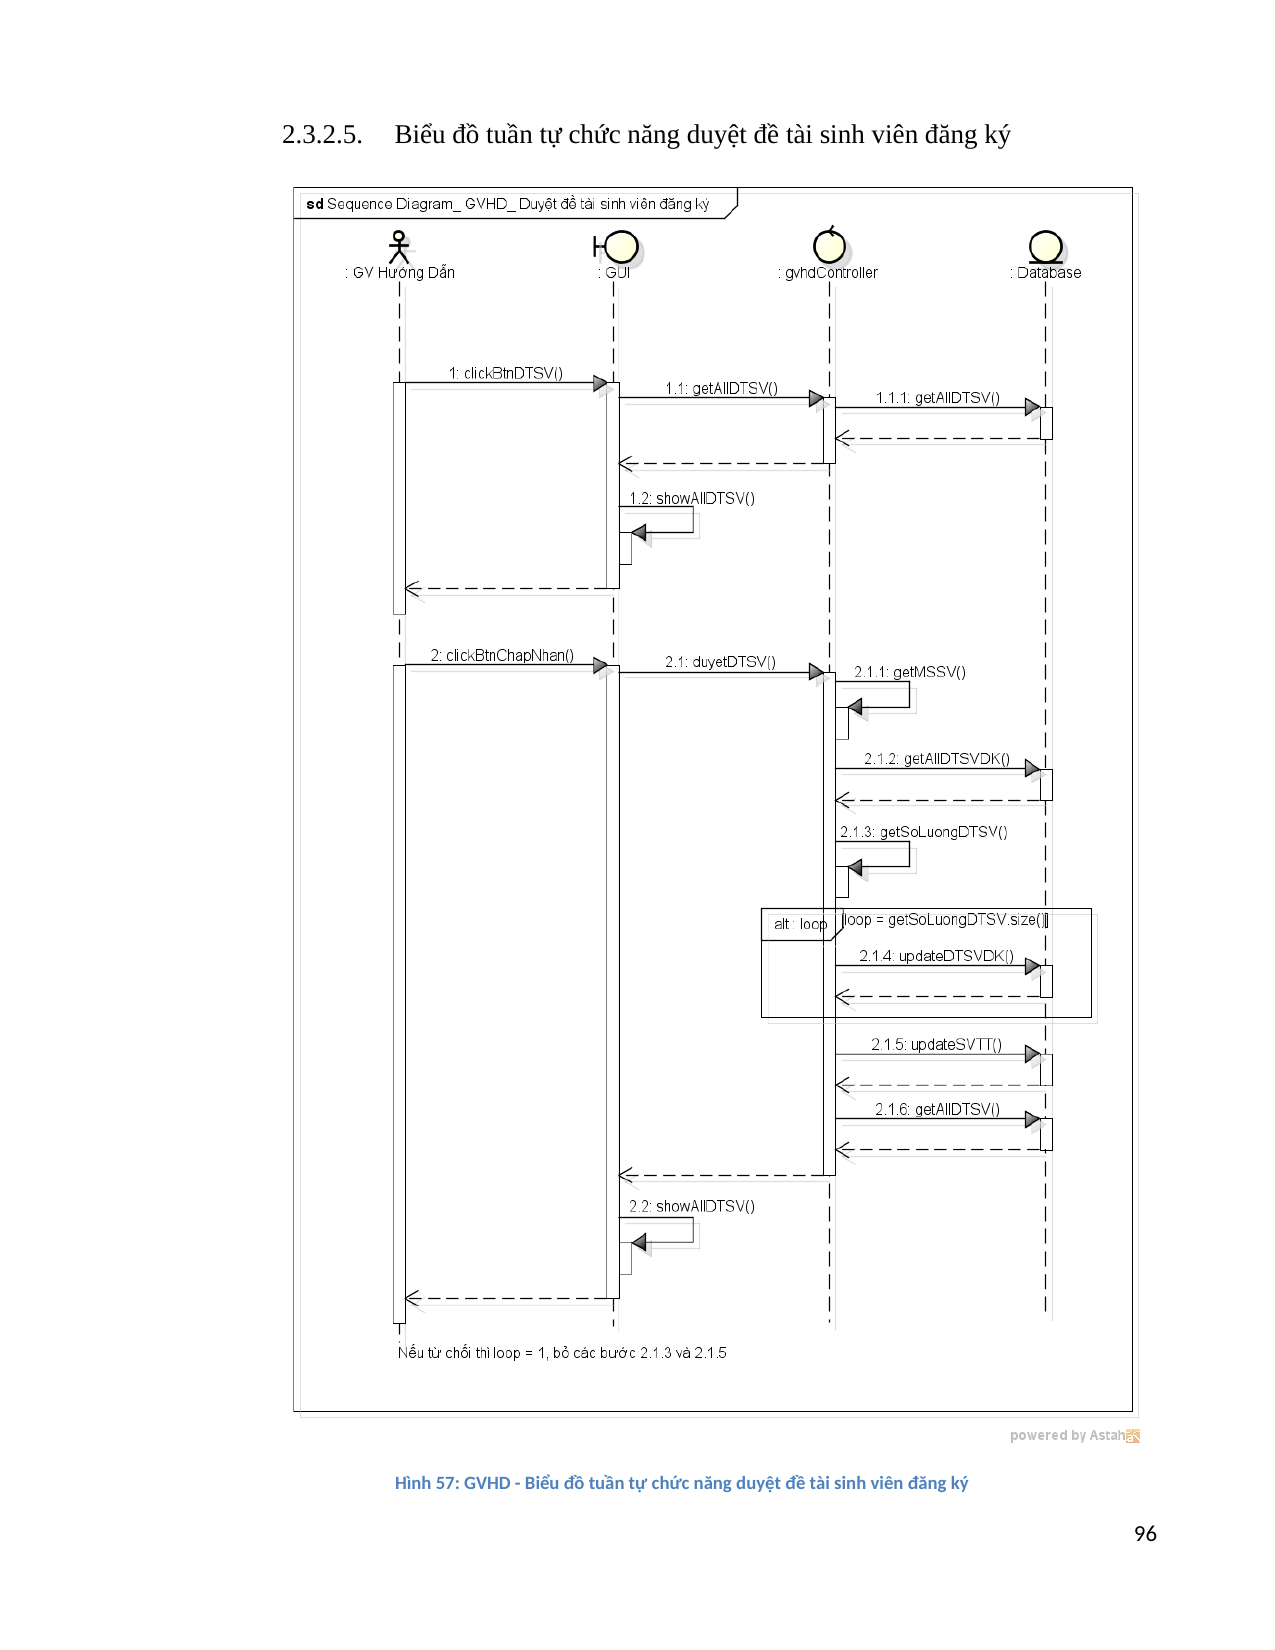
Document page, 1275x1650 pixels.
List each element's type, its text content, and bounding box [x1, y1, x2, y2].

text Hình 57: GVHD - Biểu đồ tuần tự chức năng duyệt đề tài sinh viên đăng ký [207, 1472, 1157, 1494]
picture [281, 174, 1144, 1447]
list Biểu đồ tuần tự chức năng duyệt đề tài sinh viên đăng ký [282, 118, 1157, 149]
